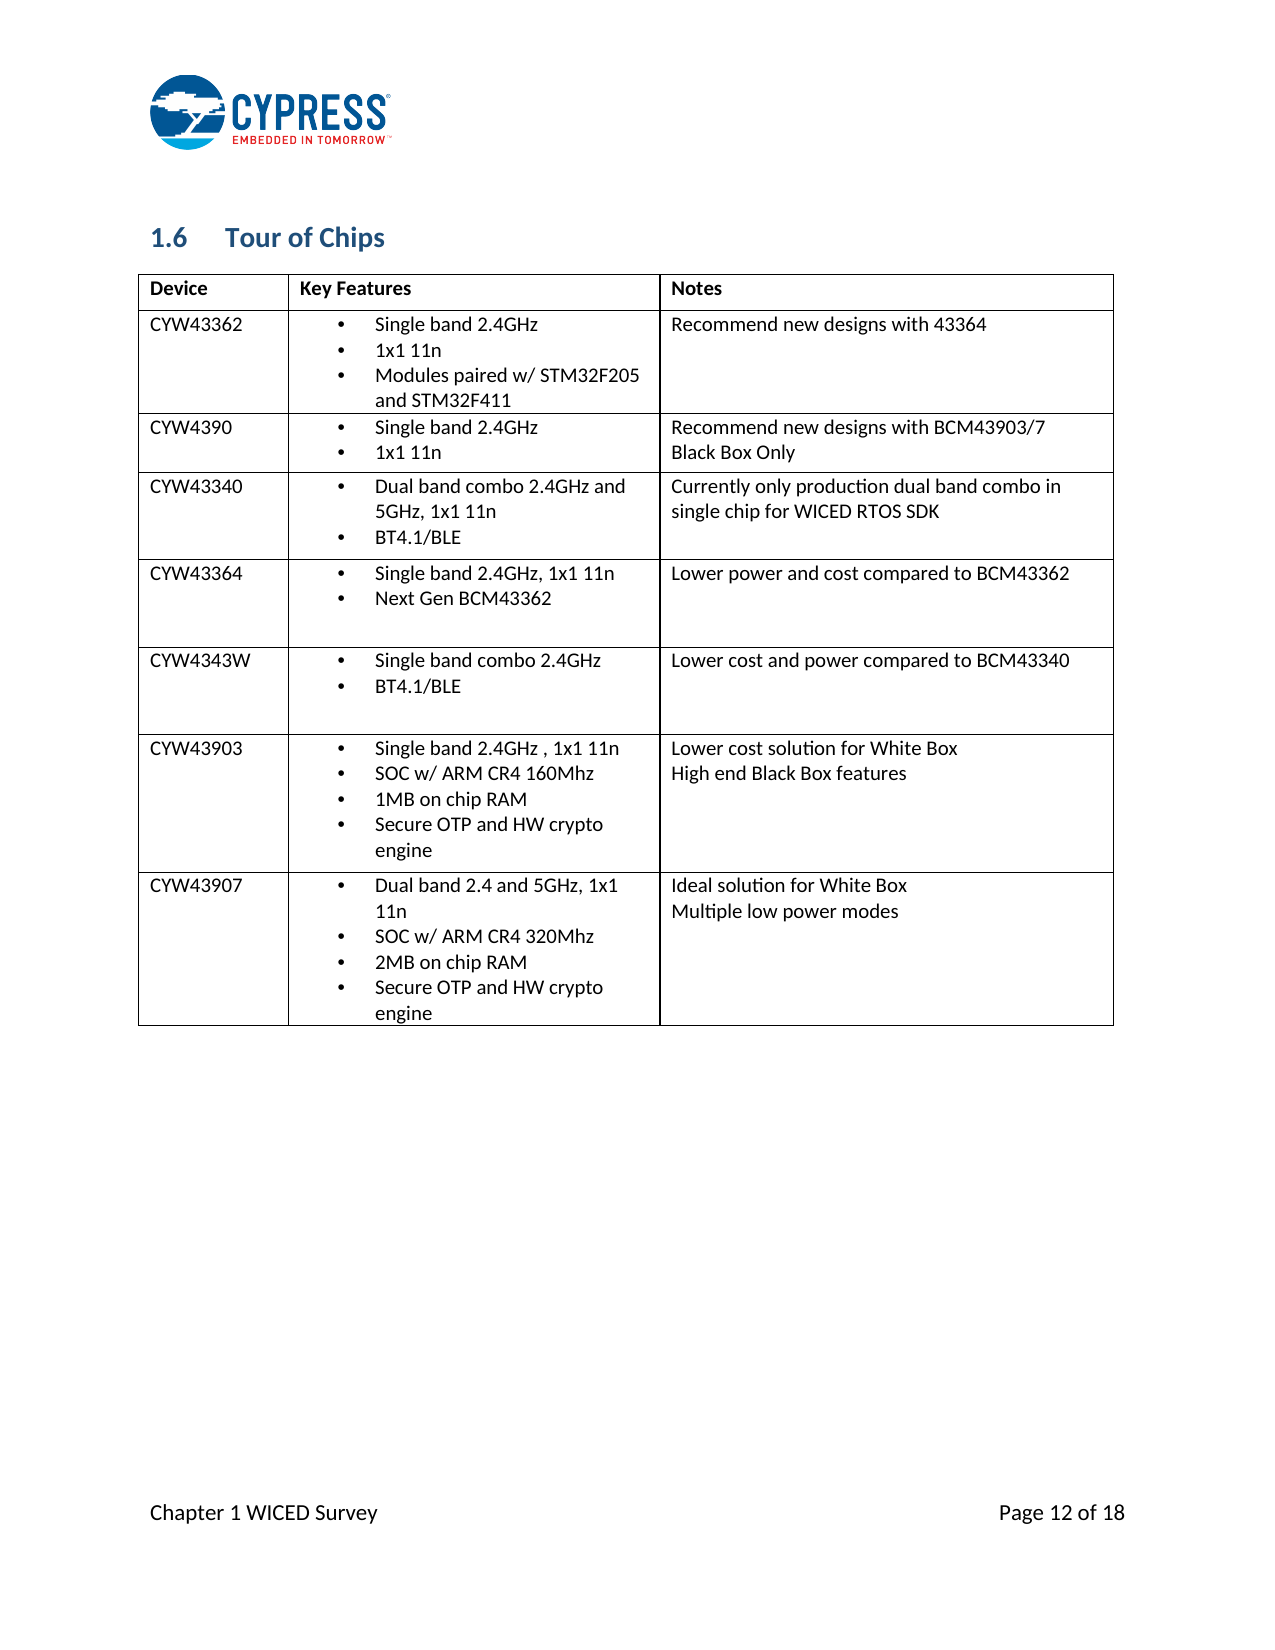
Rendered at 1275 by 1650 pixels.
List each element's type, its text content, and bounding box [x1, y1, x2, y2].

table_cell Lower cost solution for White Box High end Black Box features [661, 735, 1113, 872]
table_header Notes [661, 275, 1113, 310]
table_cell CYW4390 [139, 414, 288, 472]
table_cell Ideal solution for White Box Multiple low power modes [661, 873, 1113, 1025]
table_cell Recommend new designs with BCM43903/7 Black Box Only [661, 414, 1113, 472]
table_cell CYW43340 [139, 473, 288, 559]
table_cell Dual band combo 2.4GHz and 5GHz, 1x1 11n BT4.1/BLE [289, 473, 659, 559]
table_cell CYW4343W [139, 648, 288, 734]
table_cell CYW43362 [139, 311, 288, 413]
table_cell CYW43907 [139, 873, 288, 1025]
table_cell Dual band 2.4 and 5GHz, 1x1 11n SOC w/ ARM CR4 320Mhz 2MB on chip RAM Secure OTP and HW crypto engine [289, 873, 659, 1025]
table_cell Single band combo 2.4GHz BT4.1/BLE [289, 648, 659, 734]
subtitle Tour of Chips [150, 219, 1125, 254]
table_cell Lower cost and power compared to BCM43340 [661, 648, 1113, 734]
table_cell CYW43364 [139, 560, 288, 647]
table_header Device [139, 275, 288, 310]
picture [150, 75, 392, 150]
table_cell Single band 2.4GHz 1x1 11n [289, 414, 659, 472]
table_cell CYW43903 [139, 735, 288, 872]
table_cell Lower power and cost compared to BCM43362 [661, 560, 1113, 647]
table_cell Currently only production dual band combo in single chip for WICED RTOS SDK [661, 473, 1113, 559]
table_cell Recommend new designs with 43364 [661, 311, 1113, 413]
table_header Key Features [289, 275, 659, 310]
table_cell Single band 2.4GHz, 1x1 11n Next Gen BCM43362 [289, 560, 659, 647]
table_cell Single band 2.4GHz , 1x1 11n SOC w/ ARM CR4 160Mhz 1MB on chip RAM Secure OTP and HW crypto engine [289, 735, 659, 872]
table_cell Single band 2.4GHz 1x1 11n Modules paired w/ STM32F205 and STM32F411 [289, 311, 659, 413]
